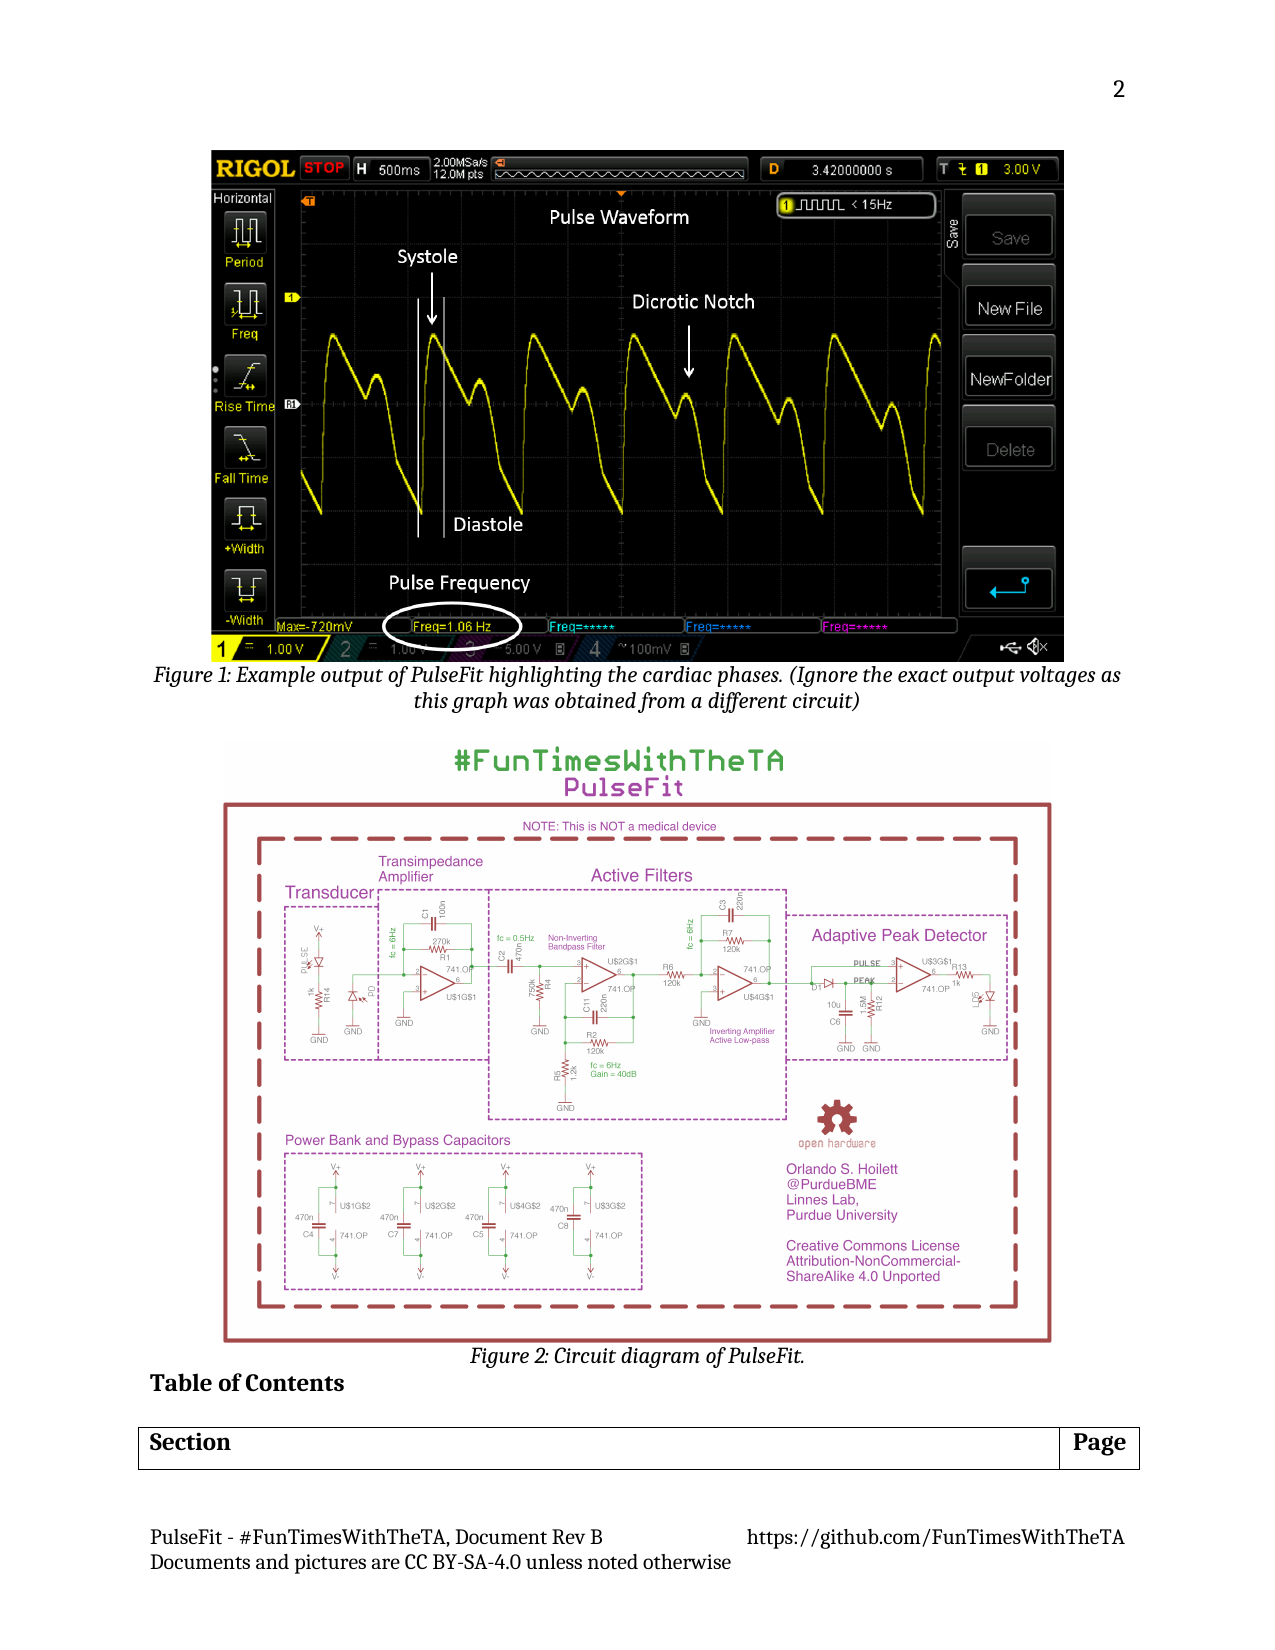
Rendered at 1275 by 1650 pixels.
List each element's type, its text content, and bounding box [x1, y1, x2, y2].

picture [223, 742, 1052, 1343]
table_header Section [139, 1428, 1059, 1468]
table_header Page [1060, 1428, 1139, 1468]
text Figure 1: Example output of PulseFit highlighting the cardiac phases. (Ignore the exact output voltages as this graph was obtained from a different circuit) [150, 661, 1125, 714]
text Figure 2: Circuit diagram of PulseFit. [150, 1343, 1125, 1369]
text Table of Contents [150, 1369, 1125, 1398]
picture [211, 150, 1064, 662]
